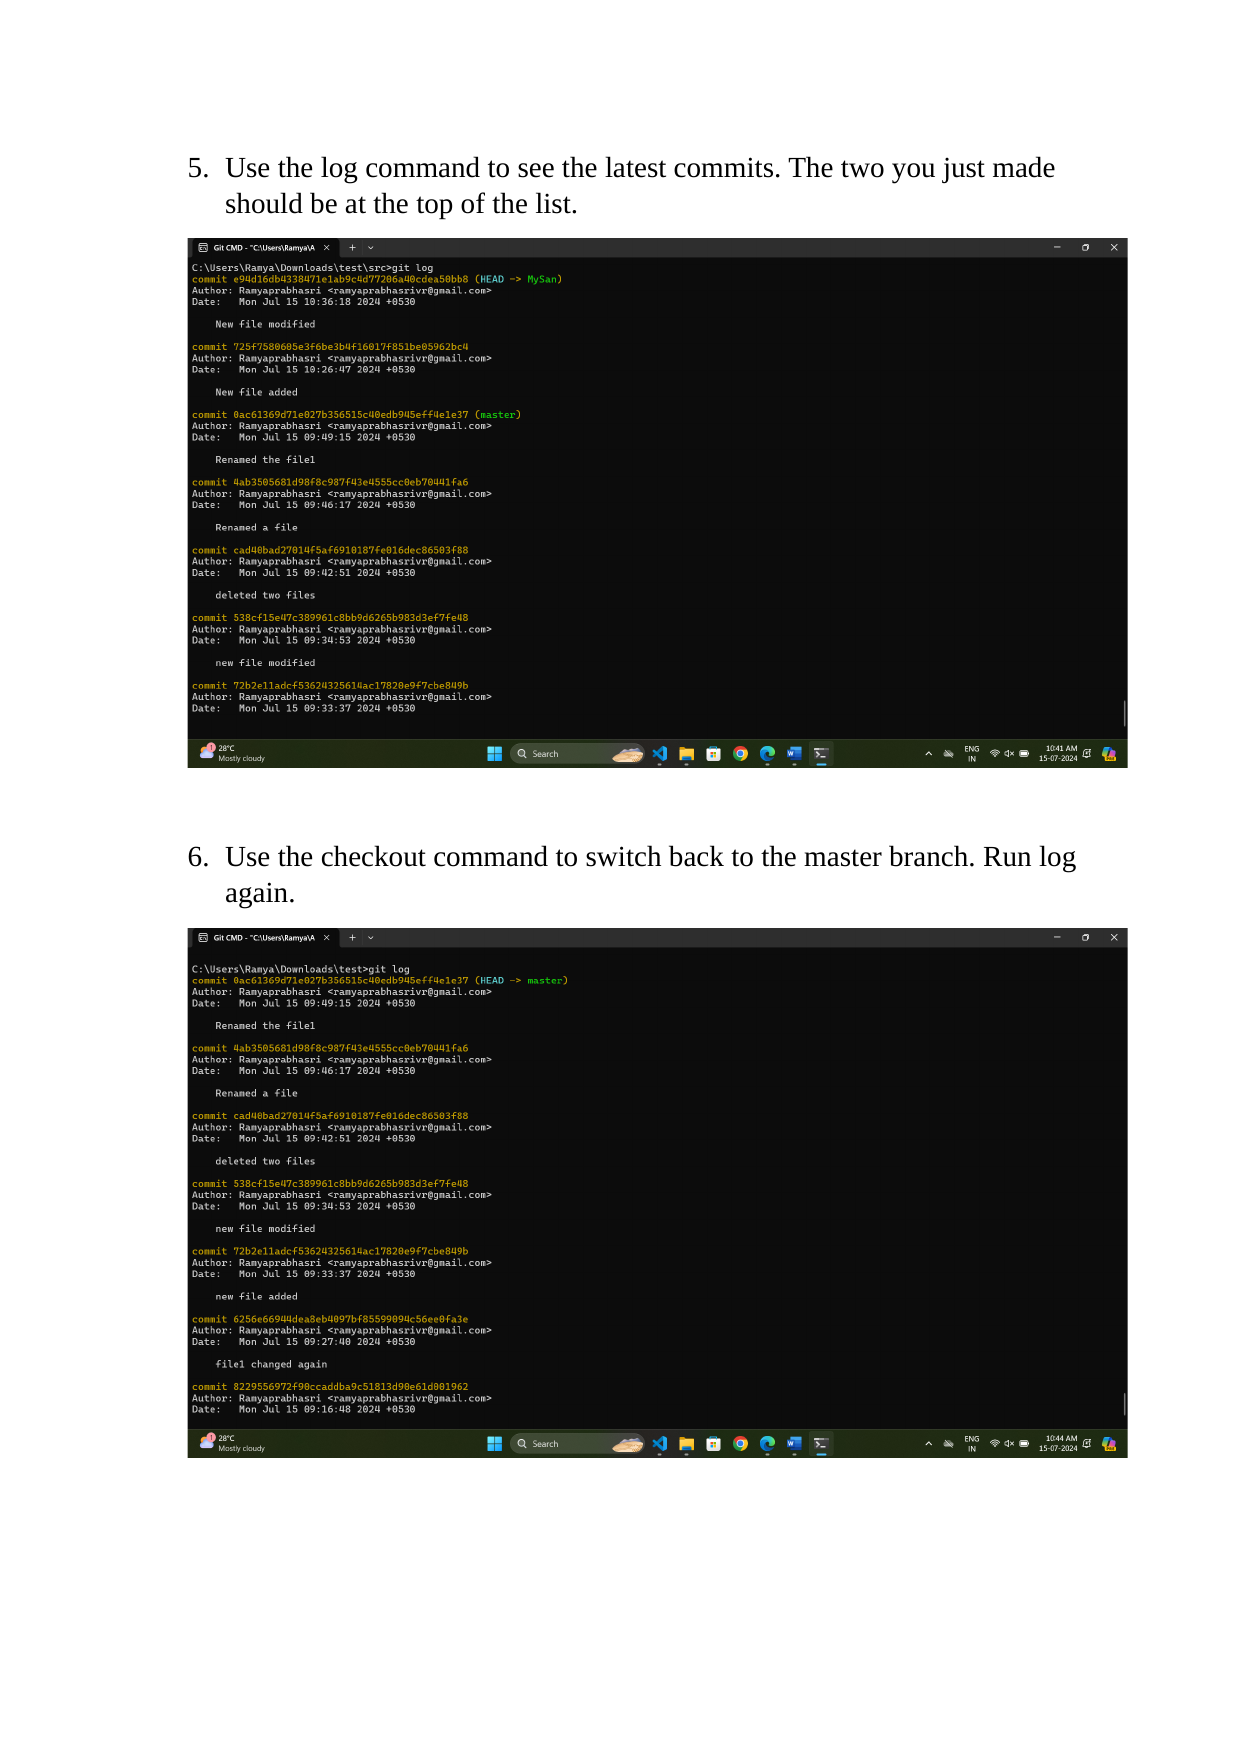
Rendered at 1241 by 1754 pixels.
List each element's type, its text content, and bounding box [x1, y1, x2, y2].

picture [187, 238, 1128, 768]
list Use the log command to see the latest commits. The two you just made should be at the top of the list. [187, 150, 1090, 220]
list Use the checkout command to switch back to the master branch. Run log again. [187, 839, 1090, 909]
picture [187, 928, 1128, 1458]
